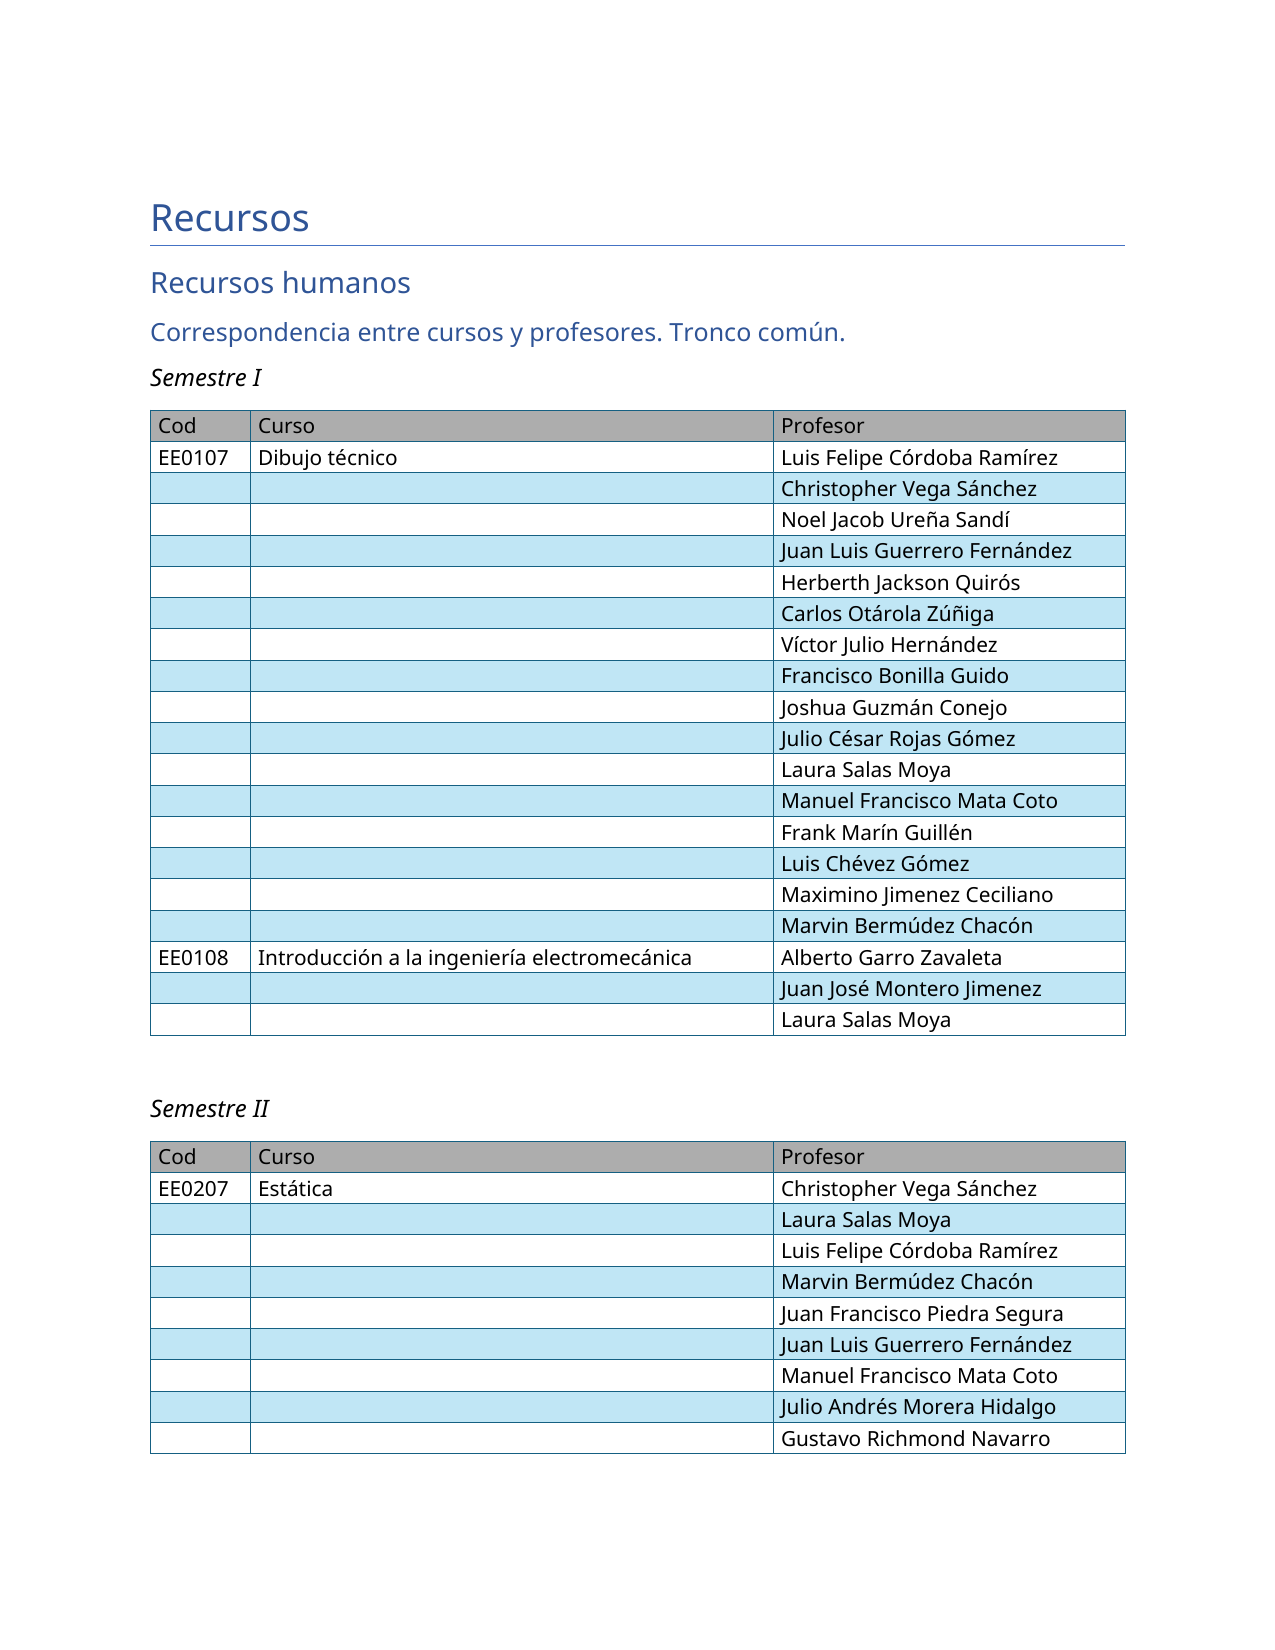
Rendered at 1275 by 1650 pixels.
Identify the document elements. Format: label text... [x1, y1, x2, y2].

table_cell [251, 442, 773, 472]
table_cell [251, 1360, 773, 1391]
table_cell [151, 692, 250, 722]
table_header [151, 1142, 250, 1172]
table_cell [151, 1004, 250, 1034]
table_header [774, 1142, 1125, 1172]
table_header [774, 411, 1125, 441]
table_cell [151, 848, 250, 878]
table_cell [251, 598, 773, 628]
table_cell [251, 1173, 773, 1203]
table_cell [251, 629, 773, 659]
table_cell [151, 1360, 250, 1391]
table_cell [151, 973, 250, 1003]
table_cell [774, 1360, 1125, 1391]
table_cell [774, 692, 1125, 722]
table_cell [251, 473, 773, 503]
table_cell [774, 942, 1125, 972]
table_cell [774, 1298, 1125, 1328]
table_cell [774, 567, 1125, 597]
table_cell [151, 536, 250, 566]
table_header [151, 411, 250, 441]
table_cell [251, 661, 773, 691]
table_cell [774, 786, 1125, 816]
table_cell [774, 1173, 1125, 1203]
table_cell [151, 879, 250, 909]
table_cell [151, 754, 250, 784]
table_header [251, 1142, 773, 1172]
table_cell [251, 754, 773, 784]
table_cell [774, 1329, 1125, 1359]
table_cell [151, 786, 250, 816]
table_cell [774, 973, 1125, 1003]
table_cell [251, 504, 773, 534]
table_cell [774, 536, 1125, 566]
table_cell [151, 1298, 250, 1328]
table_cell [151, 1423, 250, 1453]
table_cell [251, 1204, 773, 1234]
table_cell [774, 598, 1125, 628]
subtitle Recursos [150, 192, 1125, 245]
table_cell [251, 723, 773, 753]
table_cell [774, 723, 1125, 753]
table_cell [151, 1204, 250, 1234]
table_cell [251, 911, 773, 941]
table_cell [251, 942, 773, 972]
subtitle Correspondencia entre cursos y profesores. Tronco común. [150, 315, 1125, 349]
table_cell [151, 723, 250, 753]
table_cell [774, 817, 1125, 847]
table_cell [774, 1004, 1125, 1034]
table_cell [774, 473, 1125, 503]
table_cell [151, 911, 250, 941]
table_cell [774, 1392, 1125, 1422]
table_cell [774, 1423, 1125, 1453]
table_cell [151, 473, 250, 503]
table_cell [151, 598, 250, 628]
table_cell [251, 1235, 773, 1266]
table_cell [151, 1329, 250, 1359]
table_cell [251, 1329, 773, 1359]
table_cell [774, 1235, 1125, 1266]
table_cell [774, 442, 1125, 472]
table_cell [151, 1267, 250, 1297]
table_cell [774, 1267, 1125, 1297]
subtitle Semestre I [150, 361, 1125, 394]
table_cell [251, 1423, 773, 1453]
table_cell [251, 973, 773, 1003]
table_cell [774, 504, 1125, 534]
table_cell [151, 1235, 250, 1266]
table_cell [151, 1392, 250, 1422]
subtitle Recursos humanos [150, 262, 1125, 302]
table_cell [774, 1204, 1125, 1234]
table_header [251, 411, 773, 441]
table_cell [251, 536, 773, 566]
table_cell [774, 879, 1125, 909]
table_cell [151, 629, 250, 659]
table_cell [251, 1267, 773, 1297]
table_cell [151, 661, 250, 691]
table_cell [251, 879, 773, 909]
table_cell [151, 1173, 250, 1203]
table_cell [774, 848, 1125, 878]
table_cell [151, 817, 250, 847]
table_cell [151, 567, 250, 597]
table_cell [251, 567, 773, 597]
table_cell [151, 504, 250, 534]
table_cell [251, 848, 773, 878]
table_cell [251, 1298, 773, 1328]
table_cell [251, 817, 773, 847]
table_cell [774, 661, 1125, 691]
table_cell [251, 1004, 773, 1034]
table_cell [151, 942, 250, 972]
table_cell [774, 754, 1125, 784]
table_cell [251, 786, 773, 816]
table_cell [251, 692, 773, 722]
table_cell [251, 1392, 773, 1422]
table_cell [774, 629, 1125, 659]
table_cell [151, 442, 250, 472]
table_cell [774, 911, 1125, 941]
subtitle Semestre II [150, 1092, 1125, 1125]
